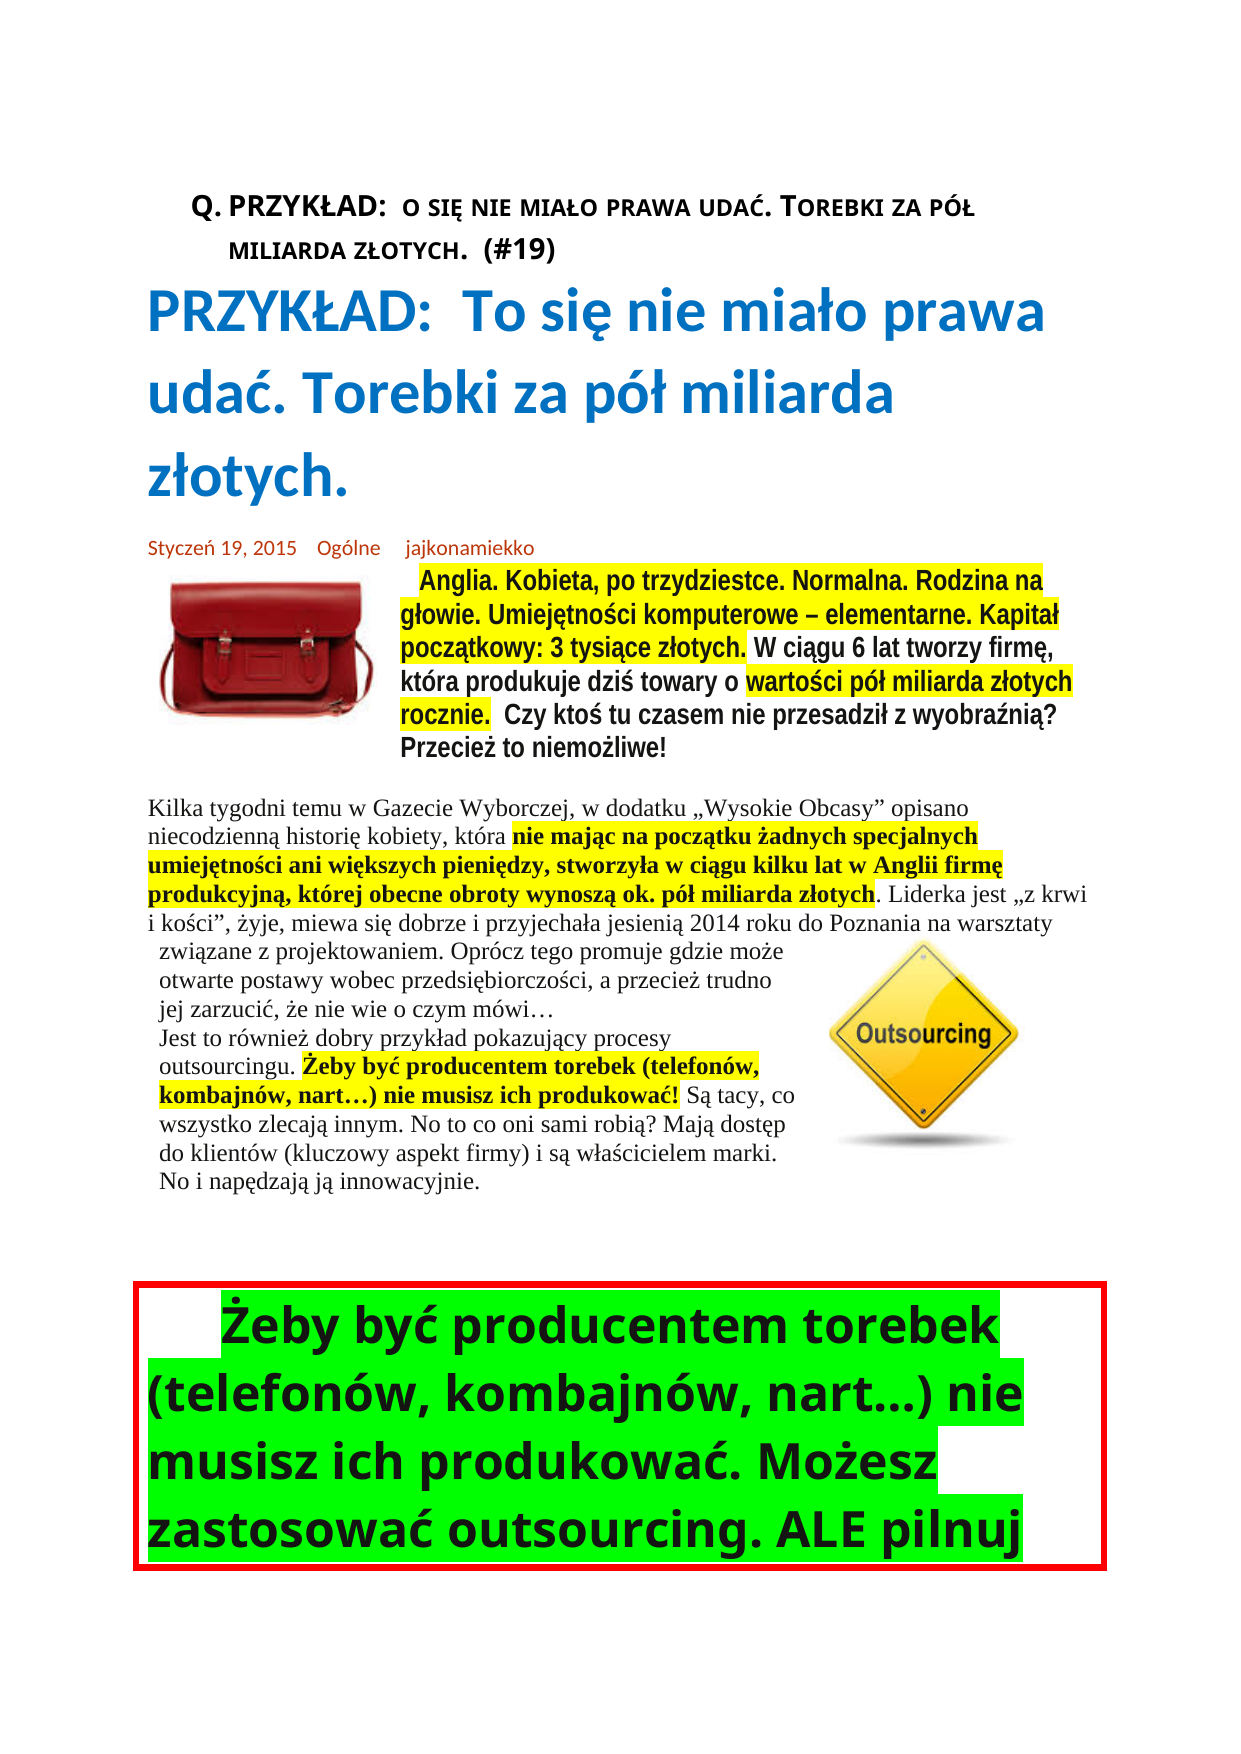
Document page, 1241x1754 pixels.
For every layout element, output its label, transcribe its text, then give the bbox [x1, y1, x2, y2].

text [139, 1288, 1101, 1564]
text Kilka tygodni temu w Gazecie Wyborczej, w dodatku „Wysokie Obcasy” opisano niecodzienną historię kobiety, która nie mając na początku żadnych specjalnych umiejętności ani większych pieniędzy, stworzyła w ciągu kilku lat w Anglii firmę produkcyjną, której obecne obroty wynoszą ok. pół miliarda złotych. Liderka jest „z krwi i kości”, żyje, miewa się dobrze i przyjechała jesienią 2014 roku do Poznania na warsztaty [148, 793, 1093, 936]
subtitle PRZYKŁAD: o się nie miało prawa udać. Torebki za pół miliarda złotych. (#19) [190, 185, 1093, 268]
picture [823, 936, 1028, 1155]
picture [158, 563, 378, 734]
table_header związane z projektowaniem. Oprócz tego promuje gdzie może otwarte postawy wobec przedsiębiorczości, a przecież trudno jej zarzucić, że nie wie o czym mówi… Jest to również dobry przykład pokazujący procesy outsourcingu. Żeby być producentem torebek (telefonów, kombajnów, nart…) nie musisz ich produkować! Są tacy, co wszystko zlecają innym. No to co oni sami robią? Mają dostęp do klientów (kluczowy aspekt firmy) i są właścicielem marki. No i napędzają ją innowacyjnie. [148, 936, 812, 1224]
table_header Anglia. Kobieta, po trzydziestce. Normalna. Rodzina na głowie. Umiejętności komputerowe – elementarne. Kapitał początkowy: 3 tysiące złotych. W ciągu 6 lat tworzy firmę, która produkuje dziś towary o wartości pół miliarda złotych rocznie. Czy ktoś tu czasem nie przesadził z wyobraźnią? Przecież to niemożliwe! [389, 563, 1093, 793]
table_header [148, 563, 389, 793]
text PRZYKŁAD: To się nie miało prawa udać. Torebki za pół miliarda złotych. [148, 271, 1093, 512]
text Styczeń 19, 2015 Ogólne jajkonamiekko [148, 534, 1093, 561]
table_header [812, 936, 1092, 1224]
